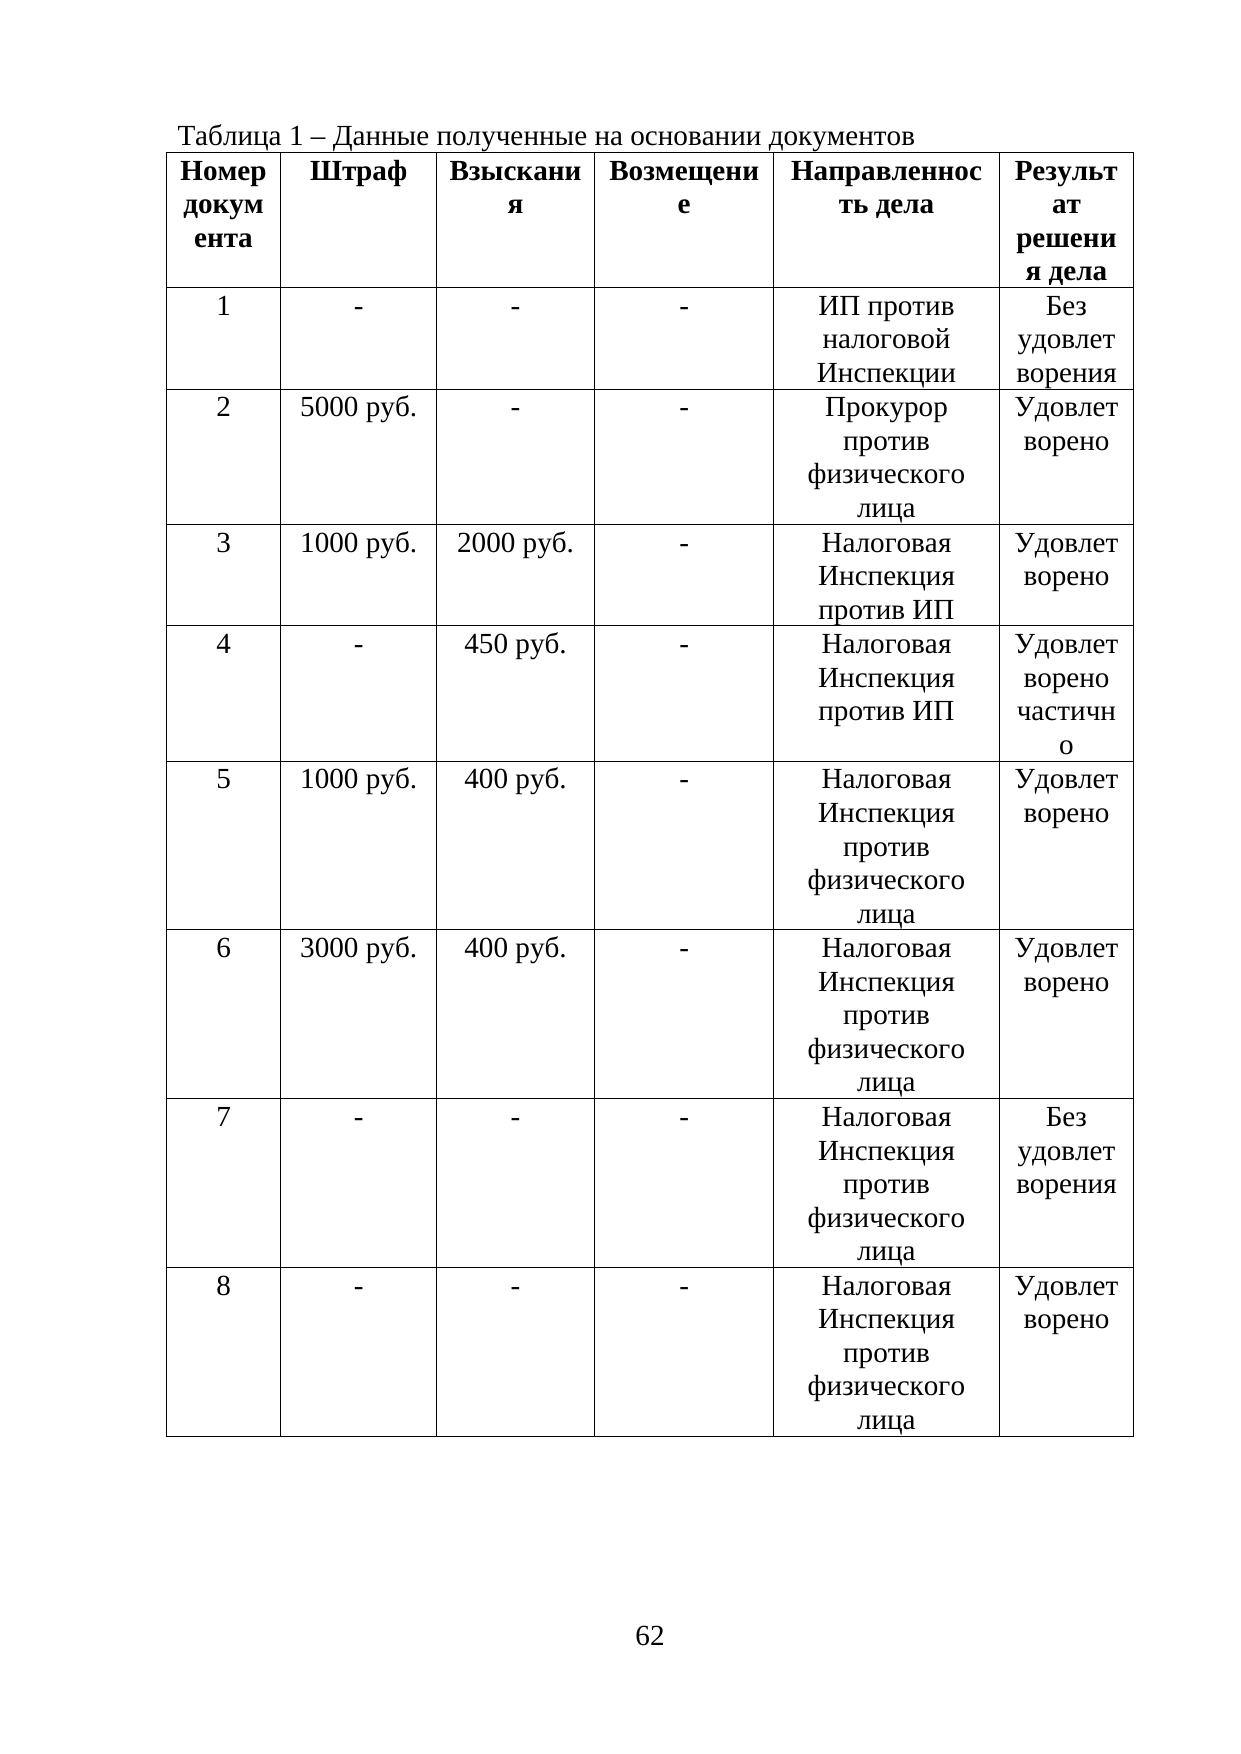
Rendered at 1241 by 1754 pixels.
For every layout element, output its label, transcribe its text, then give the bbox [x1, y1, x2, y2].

table_cell Налоговая Инспекция против физического лица [774, 1268, 999, 1436]
table_cell Удовлетворено [1000, 390, 1133, 524]
table_cell - [437, 1268, 594, 1436]
table_cell Удовлетворено частично [1000, 626, 1133, 761]
table_cell Налоговая Инспекция против ИП [774, 525, 999, 625]
table_cell Без удовлетворения [1000, 288, 1133, 388]
table_cell - [595, 390, 773, 524]
table_cell - [281, 1268, 436, 1436]
table_cell Удовлетворено [1000, 930, 1133, 1098]
table_cell Налоговая Инспекция против физического лица [774, 762, 999, 929]
table_cell ИП против налоговой Инспекции [774, 288, 999, 388]
table_cell - [437, 288, 594, 388]
table_cell - [281, 1099, 436, 1267]
table_cell 5000 руб. [281, 390, 436, 524]
table_cell 8 [167, 1268, 280, 1436]
table_cell - [437, 1099, 594, 1267]
table_cell 1000 руб. [281, 762, 436, 929]
table_cell 5 [167, 762, 280, 929]
table_cell - [595, 1099, 773, 1267]
table_header Взыскания [437, 153, 594, 287]
table_cell Прокурор против физического лица [774, 390, 999, 524]
table_cell 450 руб. [437, 626, 594, 761]
table_cell 2 [167, 390, 280, 524]
table_cell Налоговая Инспекция против физического лица [774, 1099, 999, 1267]
table_cell - [595, 762, 773, 929]
table_cell Удовлетворено [1000, 1268, 1133, 1436]
table_cell 400 руб. [437, 930, 594, 1098]
table_cell - [437, 390, 594, 524]
table_header Штраф [281, 153, 436, 287]
table_cell 2000 руб. [437, 525, 594, 625]
table_cell Удовлетворено [1000, 762, 1133, 929]
table_cell - [281, 626, 436, 761]
table_cell 3000 руб. [281, 930, 436, 1098]
table_cell - [595, 930, 773, 1098]
table_header Результат решения дела [1000, 153, 1133, 287]
table_cell - [281, 288, 436, 388]
table_cell - [595, 525, 773, 625]
table_cell 400 руб. [437, 762, 594, 929]
table_cell 1000 руб. [281, 525, 436, 625]
table_cell - [595, 288, 773, 388]
table_cell - [595, 1268, 773, 1436]
table_cell Налоговая Инспекция против физического лица [774, 930, 999, 1098]
table_cell Удовлетворено [1000, 525, 1133, 625]
table_header Номер документа [167, 153, 280, 287]
table_header Направленность дела [774, 153, 999, 287]
table_cell 6 [167, 930, 280, 1098]
table_cell 1 [167, 288, 280, 388]
table_cell - [595, 626, 773, 761]
table_cell Налоговая Инспекция против ИП [774, 626, 999, 761]
table_cell 4 [167, 626, 280, 761]
table_cell 7 [167, 1099, 280, 1267]
text Таблица 1 – Данные полученные на основании документов [177, 118, 1122, 152]
table_cell 3 [167, 525, 280, 625]
table_header Возмещение [595, 153, 773, 287]
table_cell Без удовлетворения [1000, 1099, 1133, 1267]
